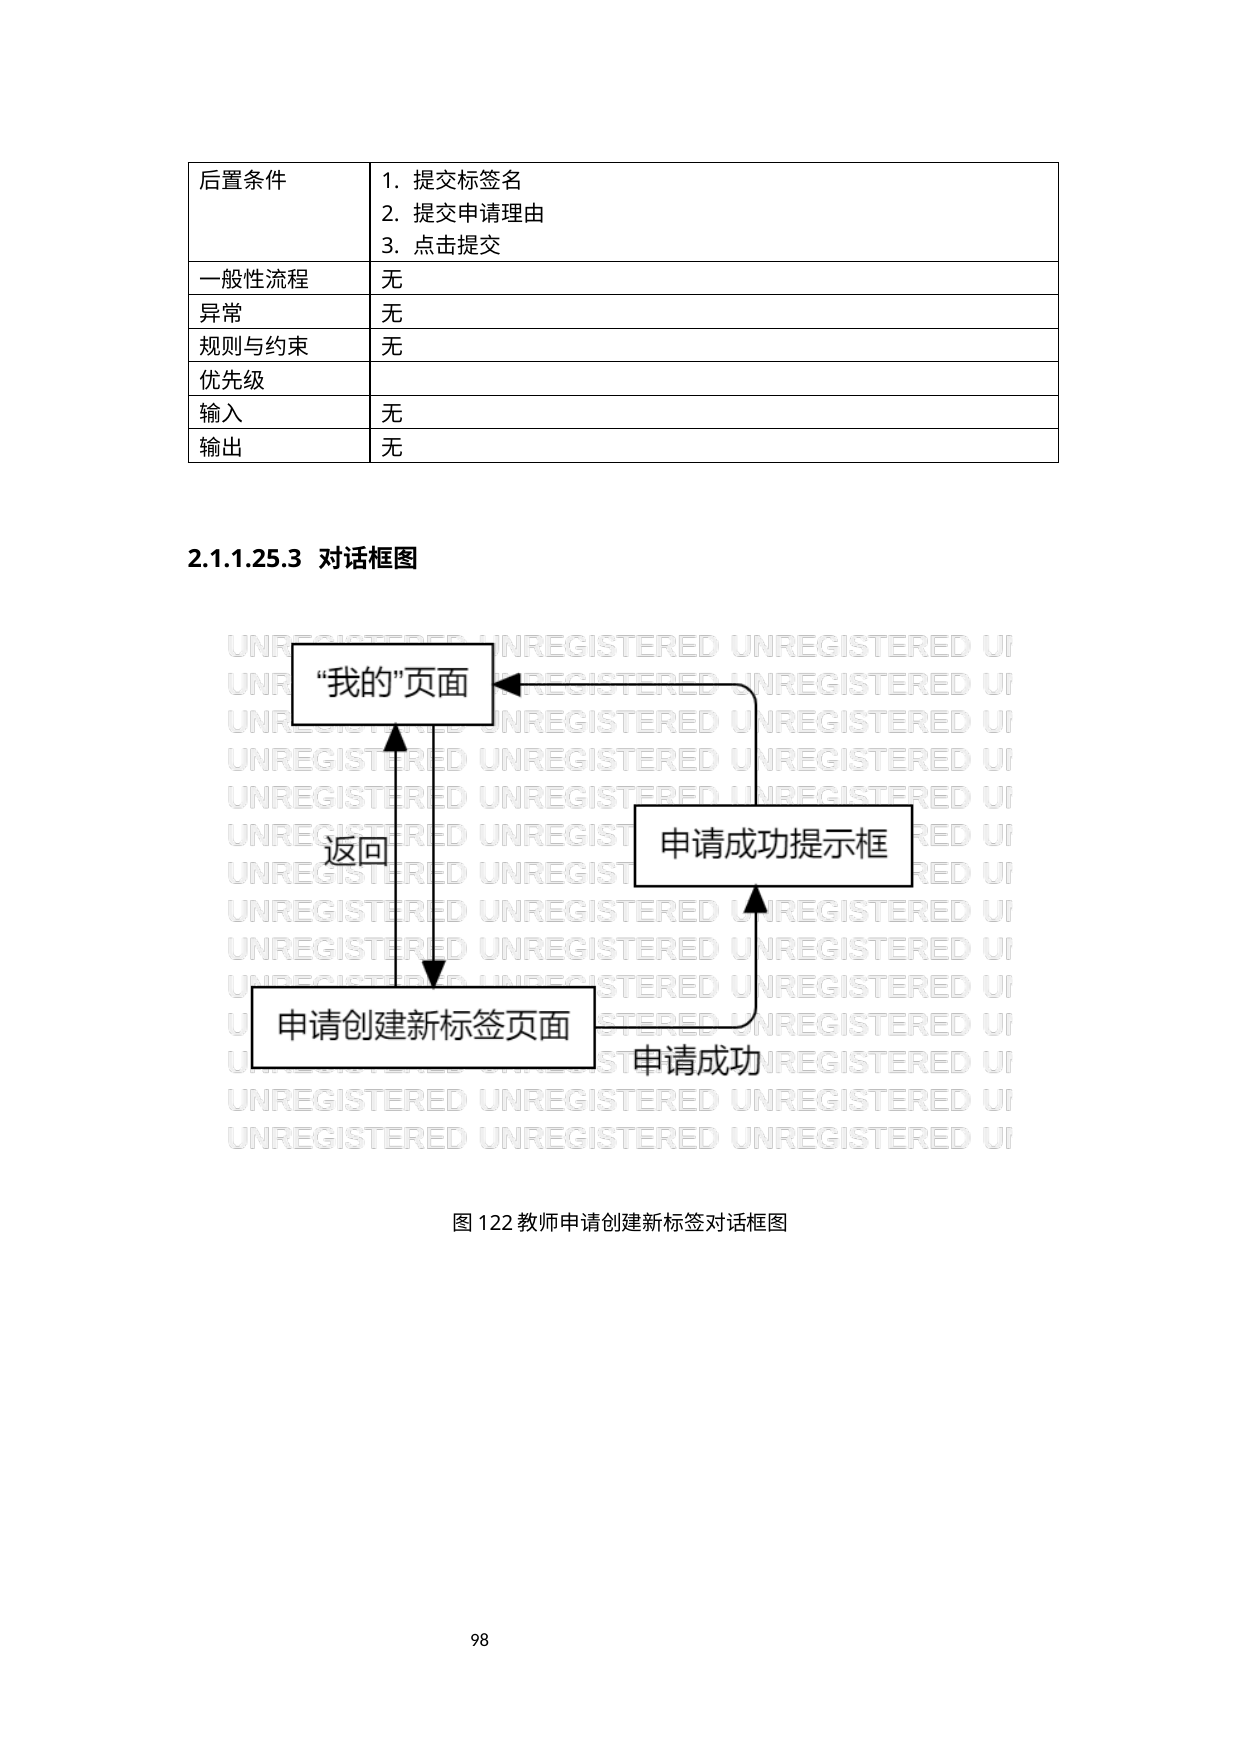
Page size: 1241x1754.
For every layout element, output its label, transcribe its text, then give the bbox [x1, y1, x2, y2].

subtitle 对话框图 [187, 524, 1053, 589]
table_cell 无 [371, 329, 1058, 361]
table_cell 无 [371, 295, 1058, 328]
table_cell 异常 [189, 295, 369, 328]
table_cell 无 [371, 396, 1058, 428]
table_cell 一般性流程 [189, 262, 369, 294]
table_cell 输入 [189, 396, 369, 428]
table_cell 规则与约束 [189, 329, 369, 361]
table_cell [371, 362, 1058, 395]
table_cell 输出 [189, 429, 369, 462]
table_cell 提交标签名 提交申请理由 点击提交 [371, 163, 1058, 261]
table_cell 无 [371, 262, 1058, 294]
table_cell 优先级 [189, 362, 369, 395]
table_cell 后置条件 [189, 163, 369, 261]
picture [227, 619, 1013, 1179]
table_cell 无 [371, 429, 1058, 462]
text 图 122教师申请创建新标签对话框图 [187, 1205, 1053, 1237]
